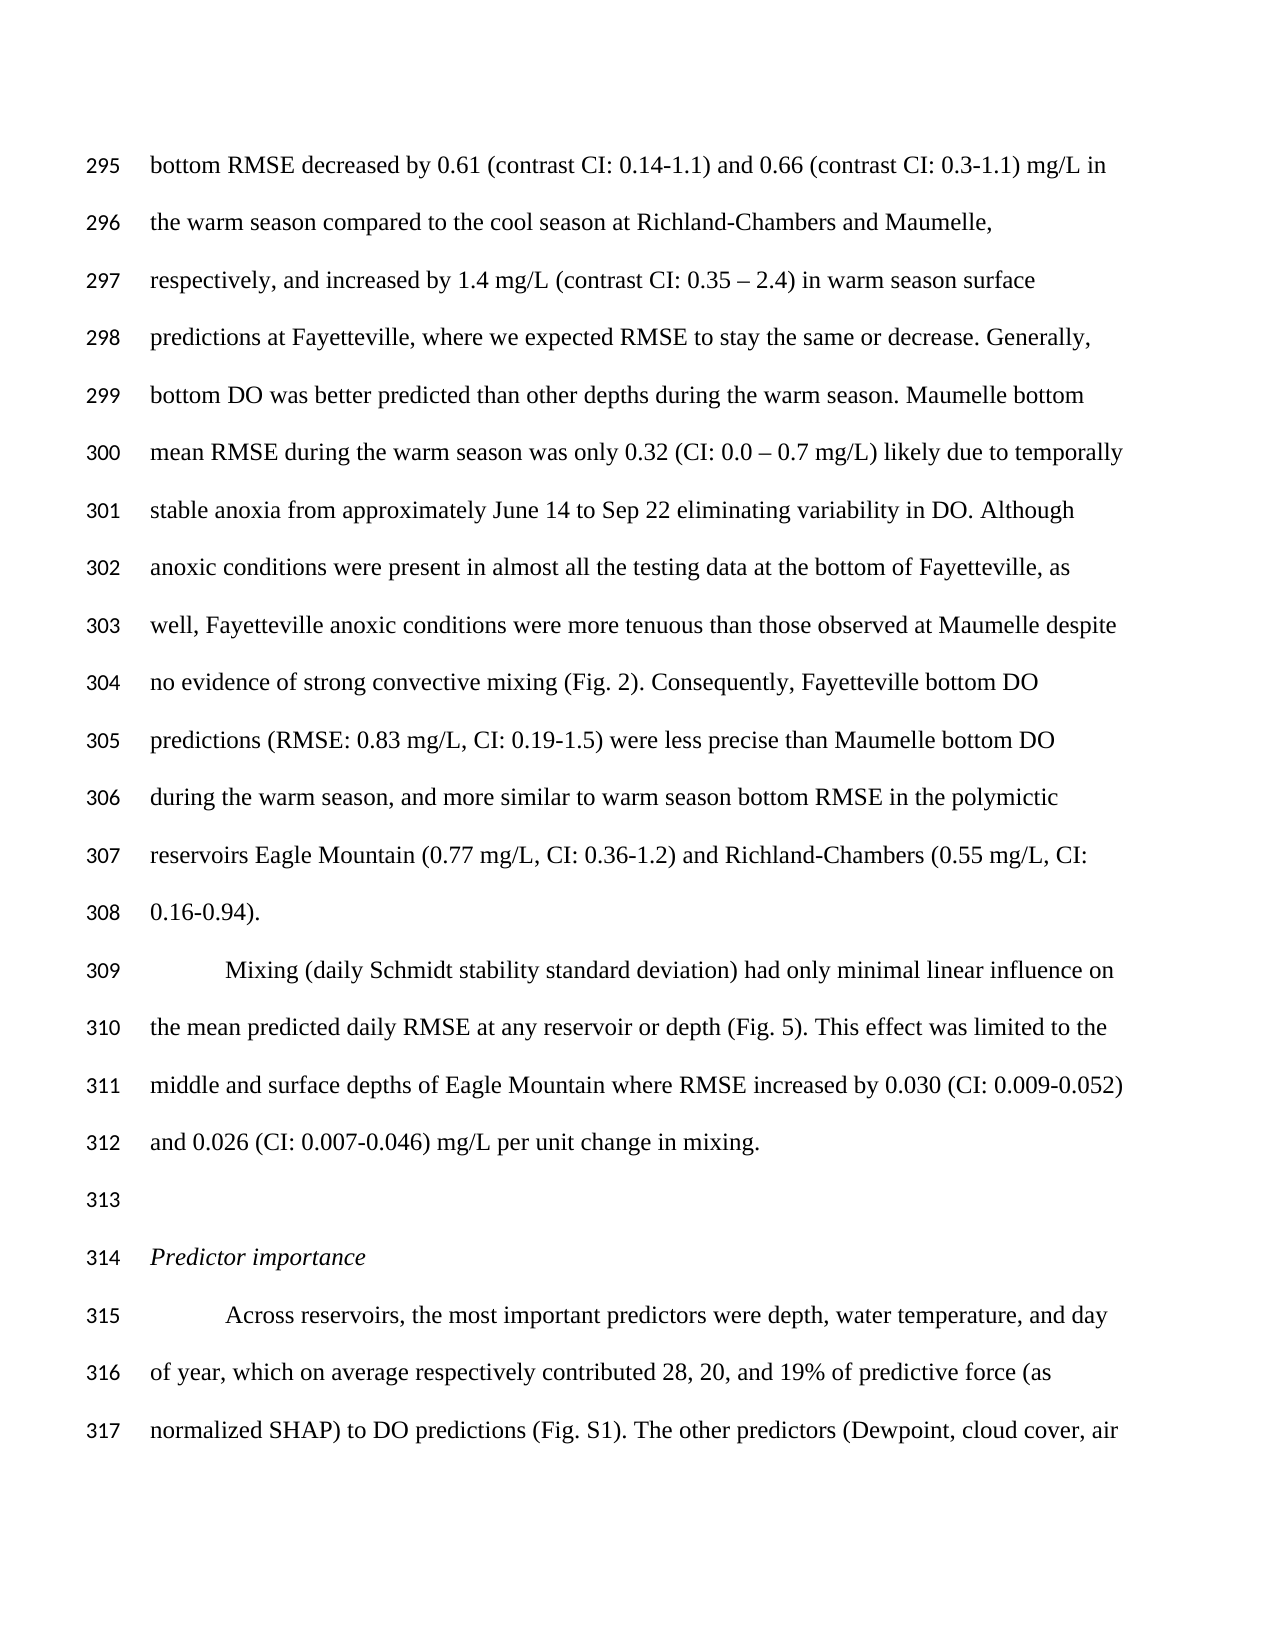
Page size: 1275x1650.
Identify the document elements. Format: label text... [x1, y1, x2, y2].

text Predictor importance [150, 1242, 1125, 1271]
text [150, 150, 1125, 926]
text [150, 1300, 1125, 1444]
text Mixing (daily Schmidt stability standard deviation) had only minimal linear influence on the mean predicted daily RMSE at any reservoir or depth (Fig. 5). This effect was limited to the middle and surface depths of Eagle Mountain where RMSE increased by 0.030 (CI: 0.009-0.052) and 0.026 (CI: 0.007-0.046) mg/L per unit change in mixing. [150, 955, 1125, 1156]
